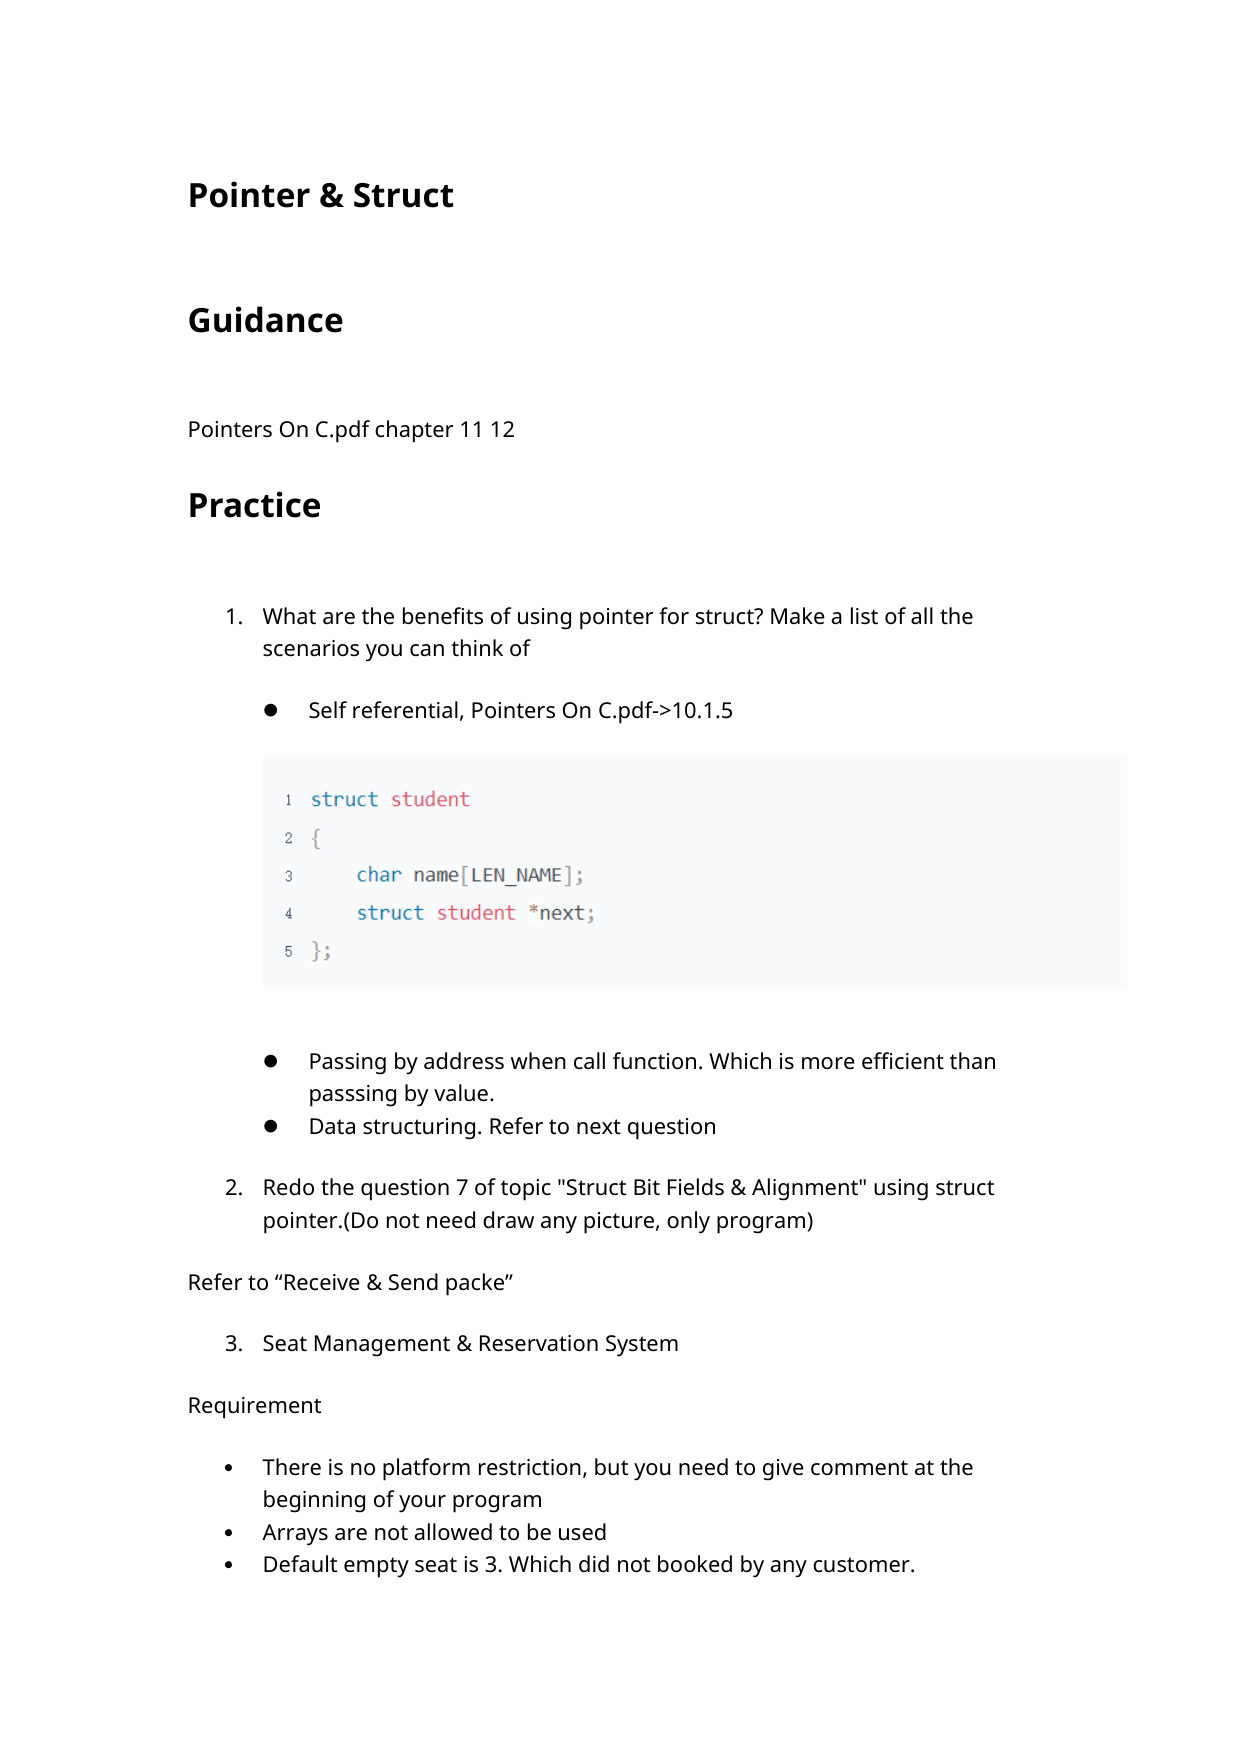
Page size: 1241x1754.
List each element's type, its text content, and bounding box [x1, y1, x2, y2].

subtitle Practice [187, 472, 1053, 537]
subtitle Guidance [187, 287, 1053, 352]
list Default empty seat is 3. Which did not booked by any customer. [225, 1548, 1053, 1580]
list What are the benefits of using pointer for struct? Make a list of all the scenarios you can think of [225, 599, 1053, 664]
picture [262, 755, 1128, 989]
list Seat Management & Reservation System [225, 1327, 1053, 1359]
subtitle Pointer & Struct [187, 162, 1053, 227]
list Passing by address when call function. Which is more efficient than passsing by value. [262, 1044, 1053, 1109]
list Arrays are not allowed to be used [225, 1515, 1053, 1548]
list Redo the question 7 of topic "Struct Bit Fields & Alignment" using struct pointer.(Do not need draw any picture, only program) [225, 1171, 1053, 1236]
list Self referential, Pointers On C.pdf->10.1.5 [262, 693, 1053, 726]
text Refer to “Receive & Send packe” [187, 1265, 1053, 1298]
text Requirement [187, 1388, 1053, 1421]
list There is no platform restriction, but you need to give comment at the beginning of your program [225, 1450, 1053, 1515]
text Pointers On C.pdf chapter 11 12 [187, 412, 1053, 445]
list Data structuring. Refer to next question [262, 1109, 1053, 1142]
